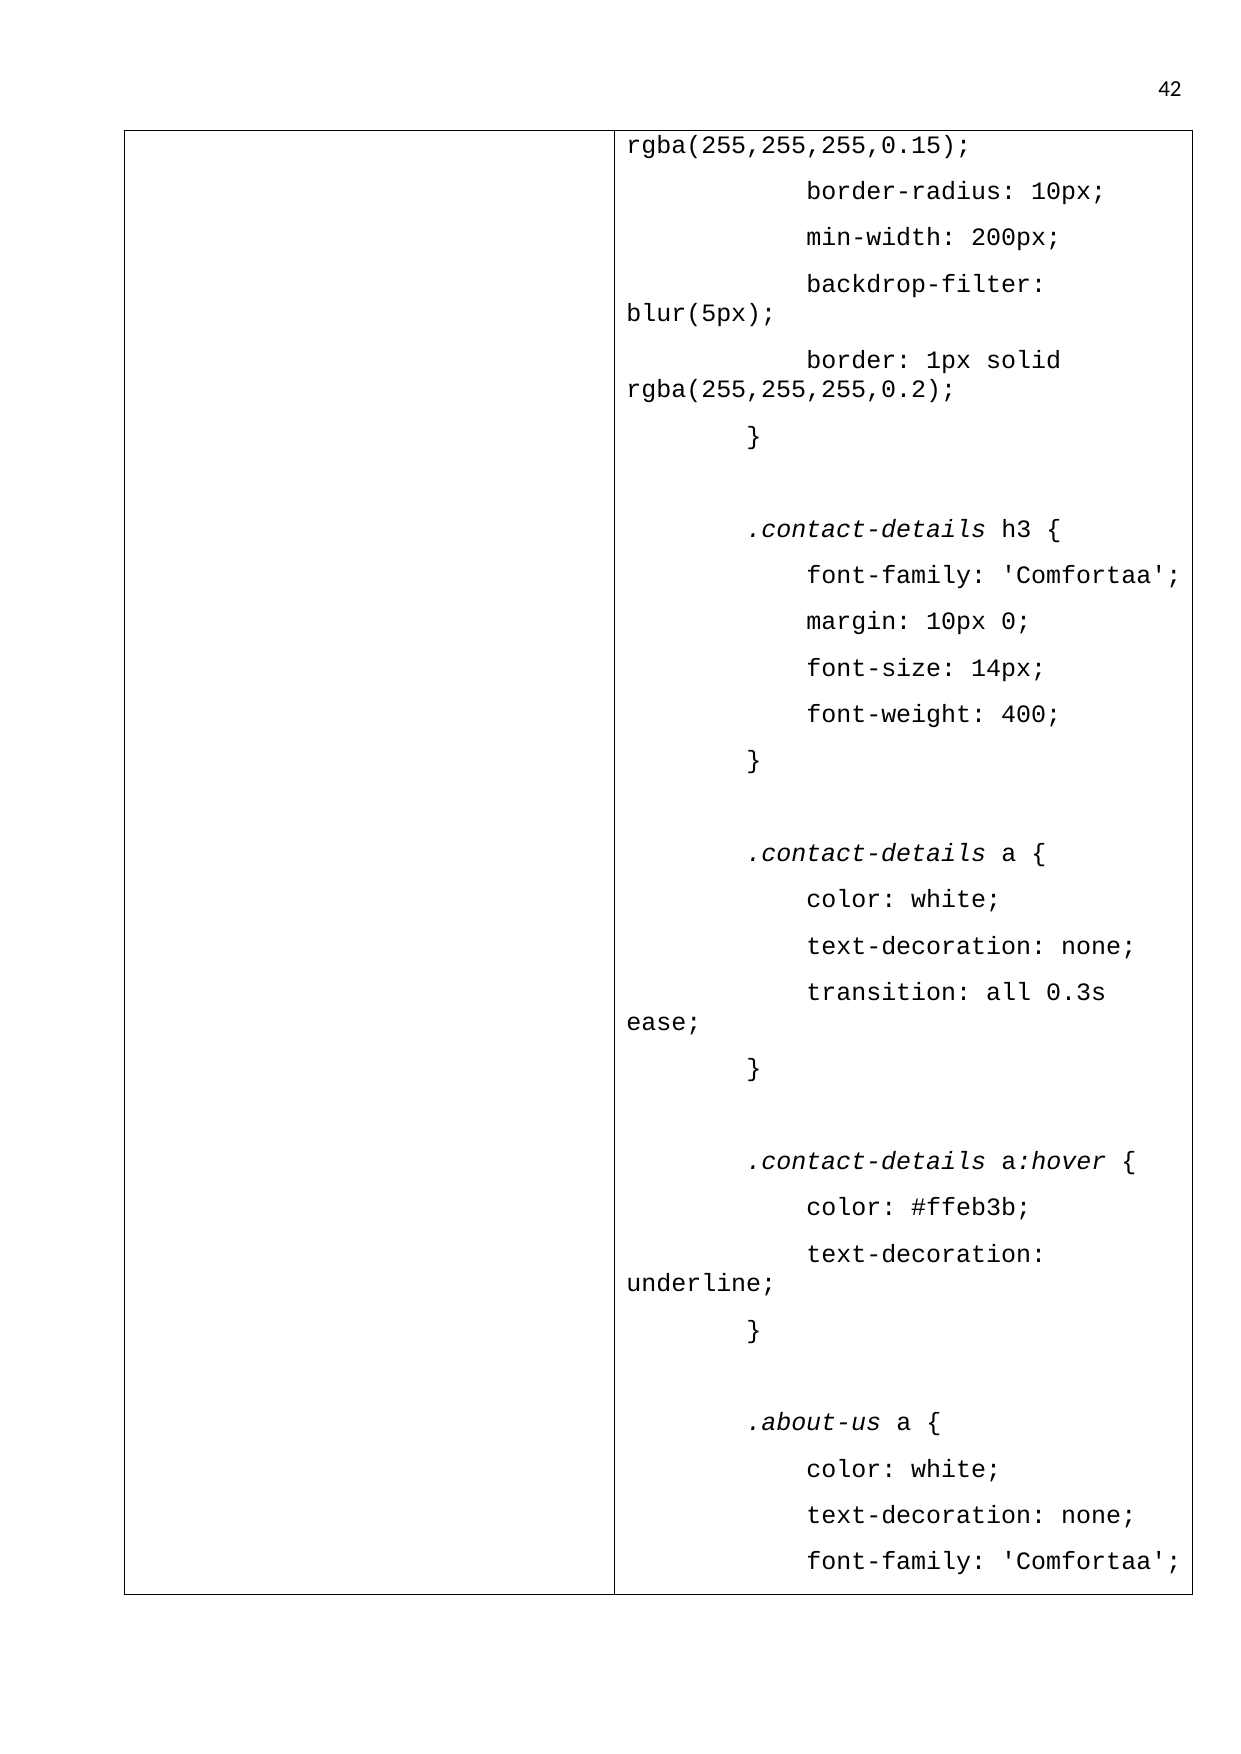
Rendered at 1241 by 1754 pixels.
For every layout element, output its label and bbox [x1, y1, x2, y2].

table_cell [125, 131, 614, 1594]
table_cell [615, 131, 1192, 1594]
